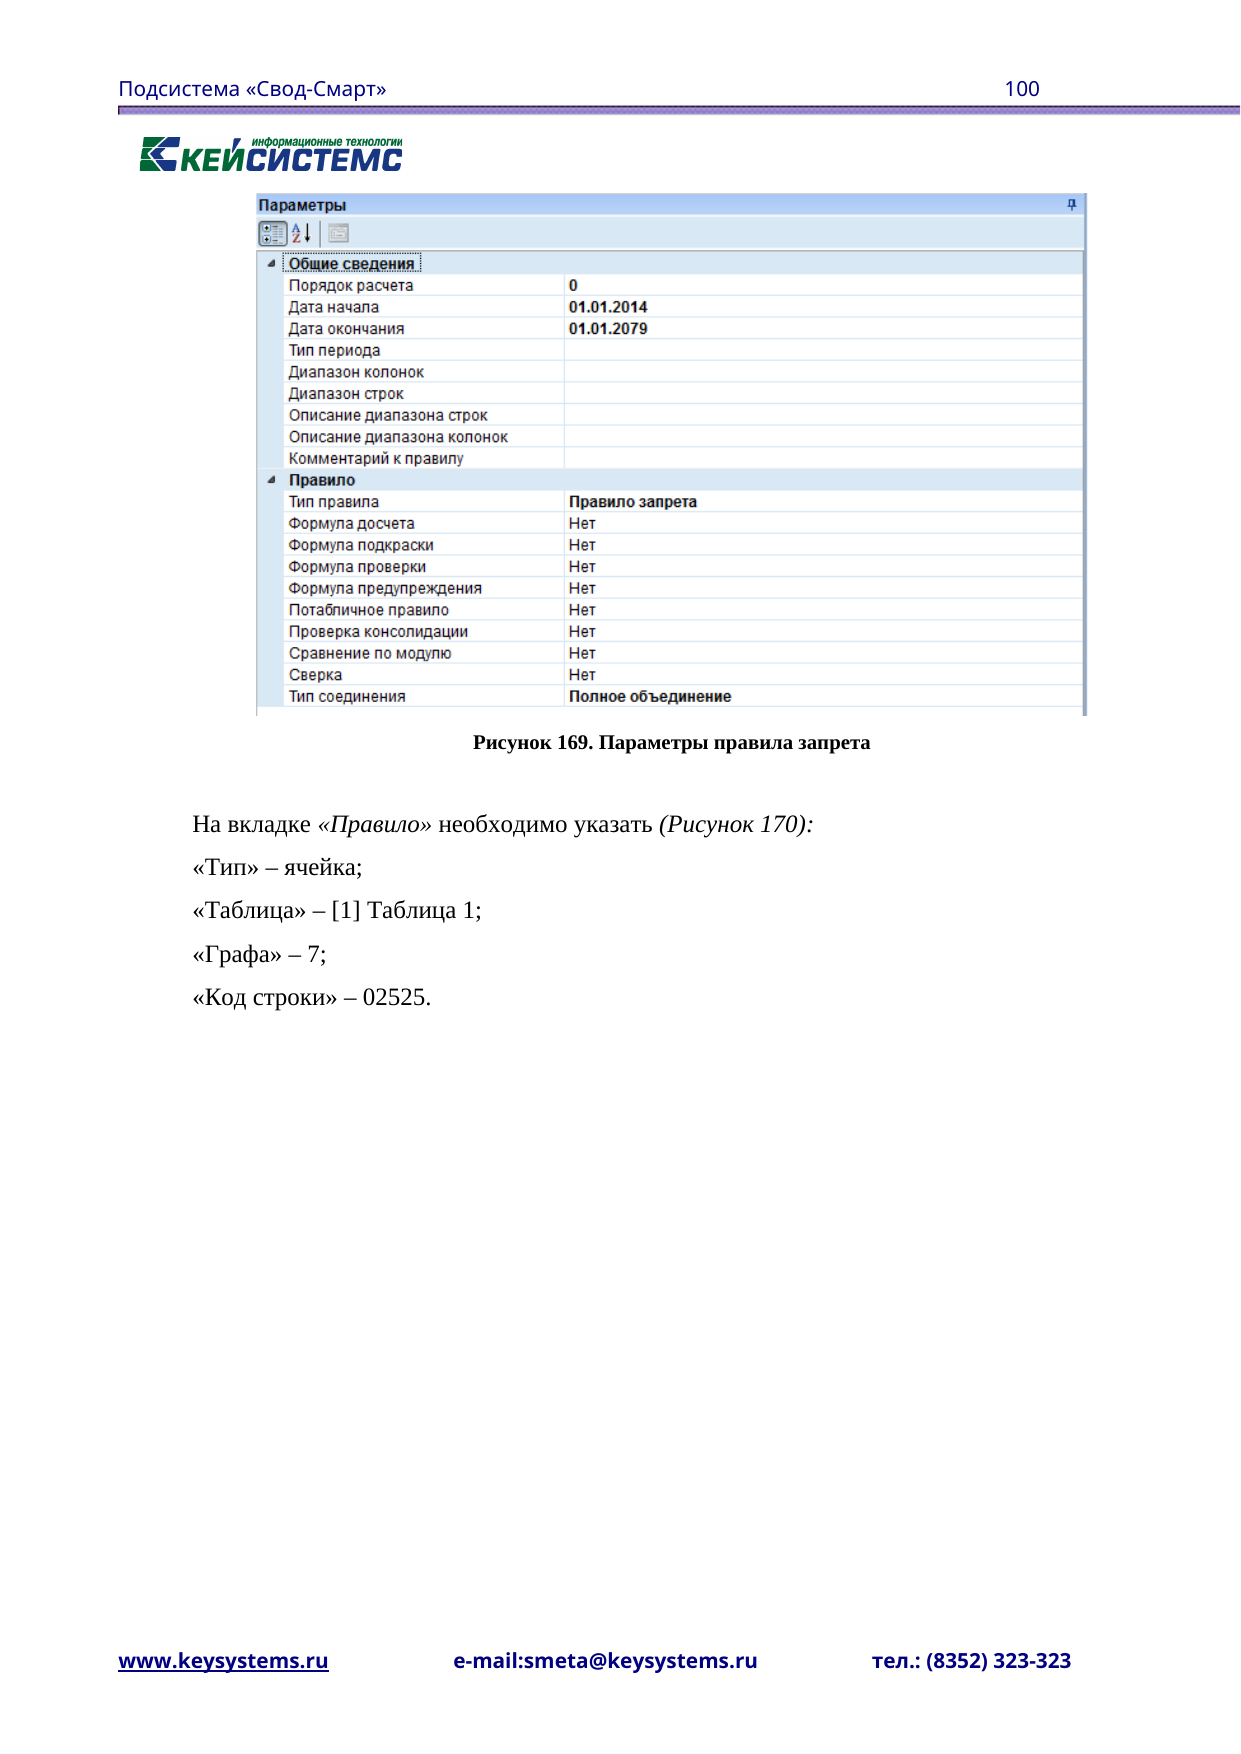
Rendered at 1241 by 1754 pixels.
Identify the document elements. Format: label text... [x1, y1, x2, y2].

picture [256, 193, 1088, 716]
text Рисунок 169. Параметры правила запрета [118, 730, 1152, 754]
picture [118, 102, 1241, 121]
text «Тип» – ячейка; [118, 852, 1152, 881]
text «Графа» – 7; [118, 939, 1152, 967]
text «Код строки» – 02525. [118, 982, 1152, 1011]
text «Таблица» – [1] Таблица 1; [118, 896, 1152, 924]
text На вкладке «Правило» необходимо указать (Рисунок 170): [118, 809, 1152, 838]
picture [139, 137, 403, 171]
